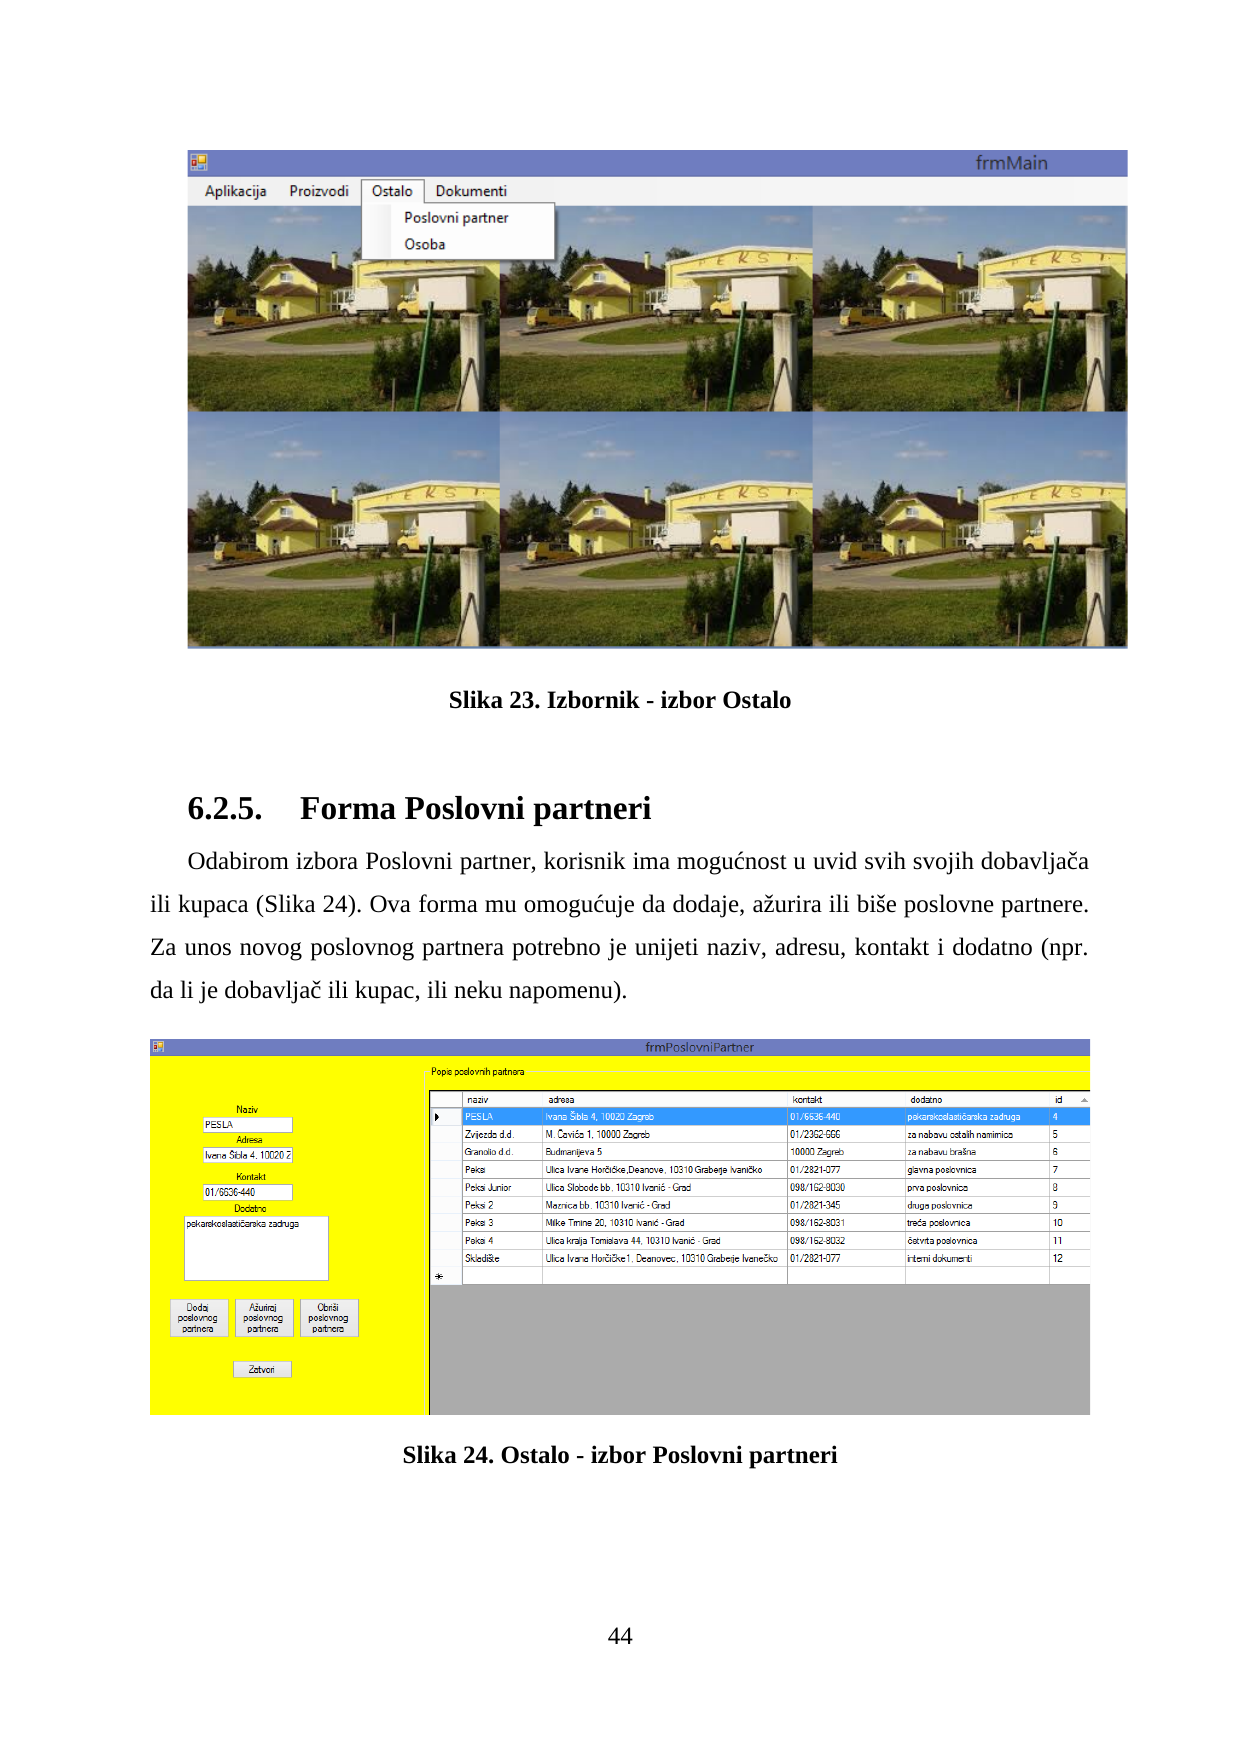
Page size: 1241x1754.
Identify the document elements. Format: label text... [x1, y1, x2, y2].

subtitle Forma Poslovni partneri [187, 788, 1090, 827]
text Odabirom izbora Poslovni partner, korisnik ima mogućnost u uvid svih svojih dobavljača ili kupaca (Slika 24). Ova forma mu omogućuje da dodaje, ažurira ili biše poslovne partnere. Za unos novog poslovnog partnera potrebno je unijeti naziv, adresu, kontakt i dodatno (npr. da li je dobavljač ili kupac, ili neku napomenu). [150, 846, 1090, 1004]
text Slika 24. Ostalo - izbor Poslovni partneri [150, 1440, 1090, 1469]
picture [187, 150, 1128, 650]
picture [150, 1039, 1091, 1415]
text Slika 23. Izbornik - izbor Ostalo [150, 685, 1090, 714]
